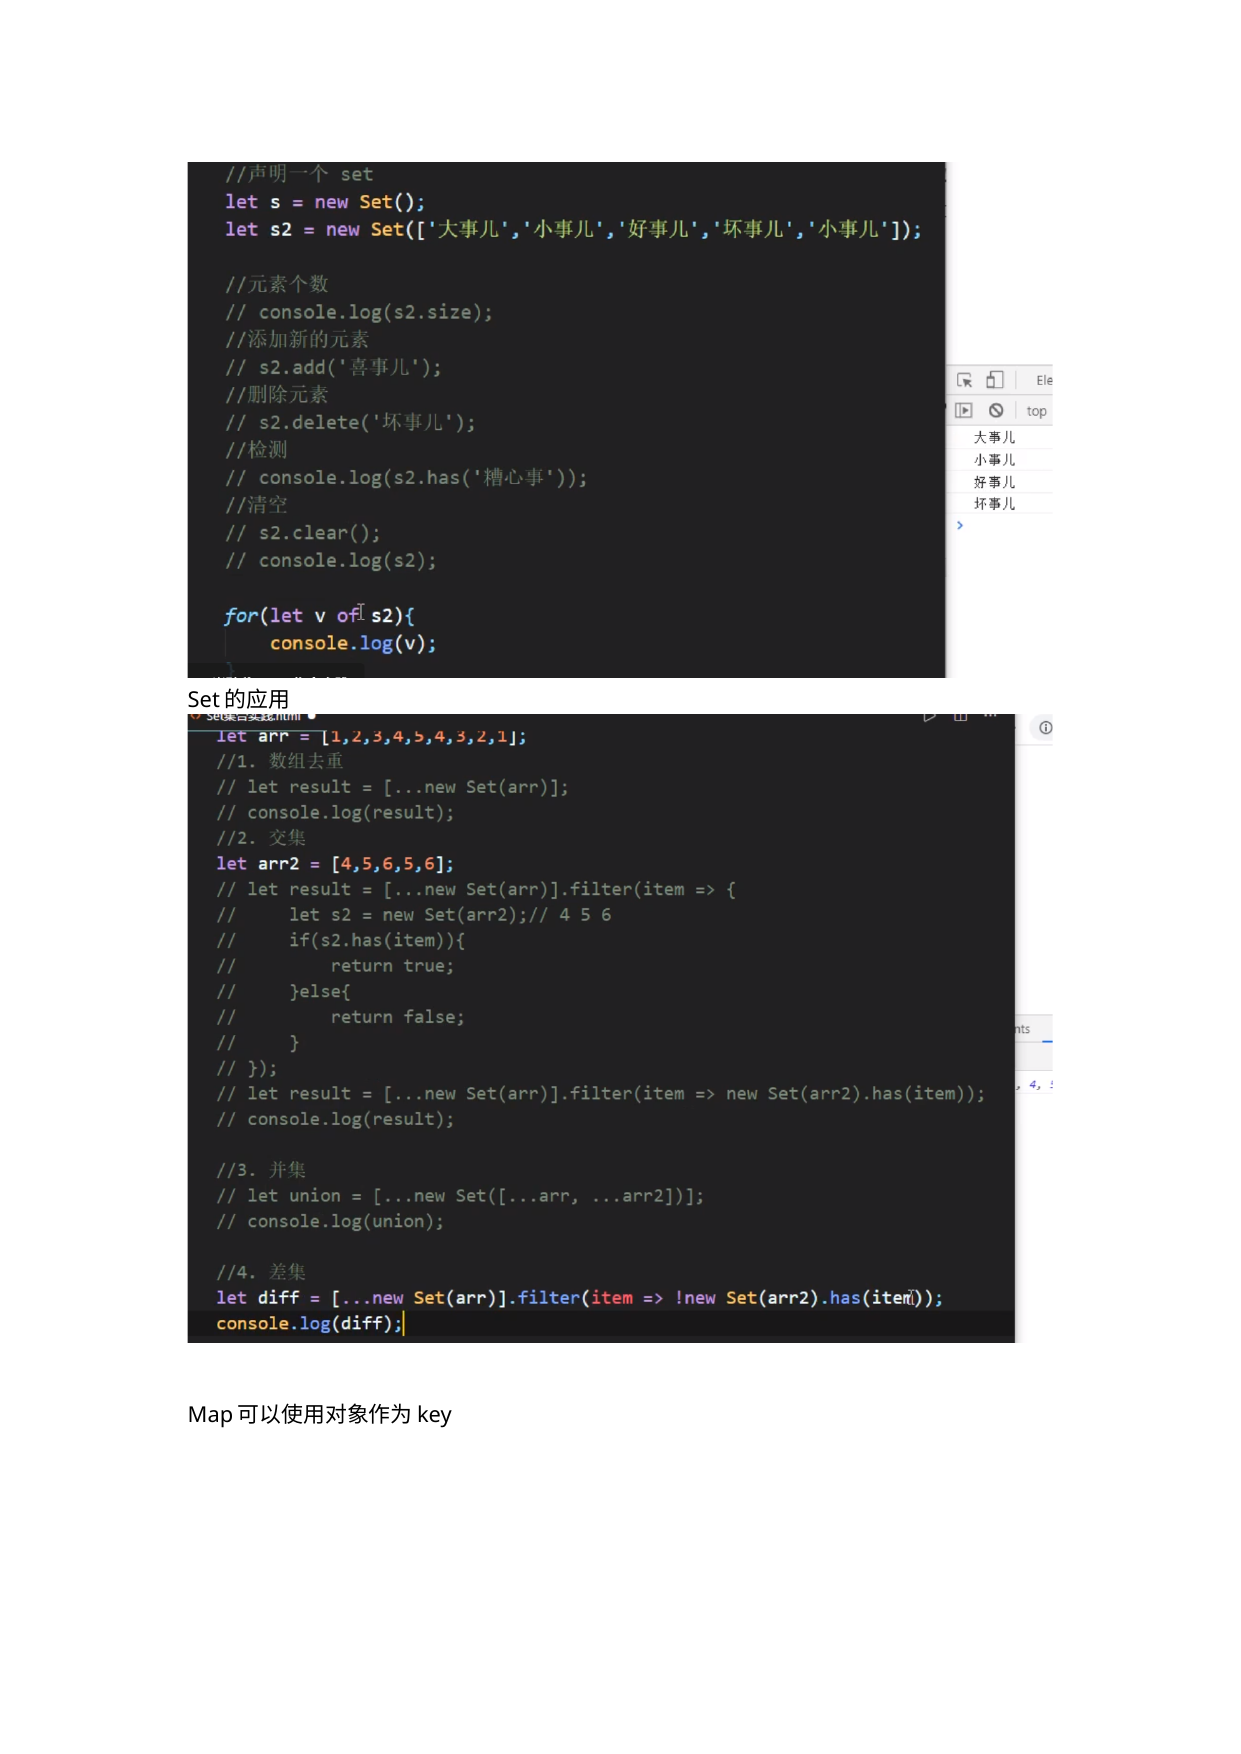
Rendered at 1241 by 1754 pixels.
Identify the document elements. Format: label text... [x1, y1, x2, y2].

text Set的应用 [187, 682, 1053, 714]
text Map可以使用对象作为key [187, 1397, 1053, 1429]
picture [187, 162, 1053, 678]
picture [187, 714, 1053, 1343]
